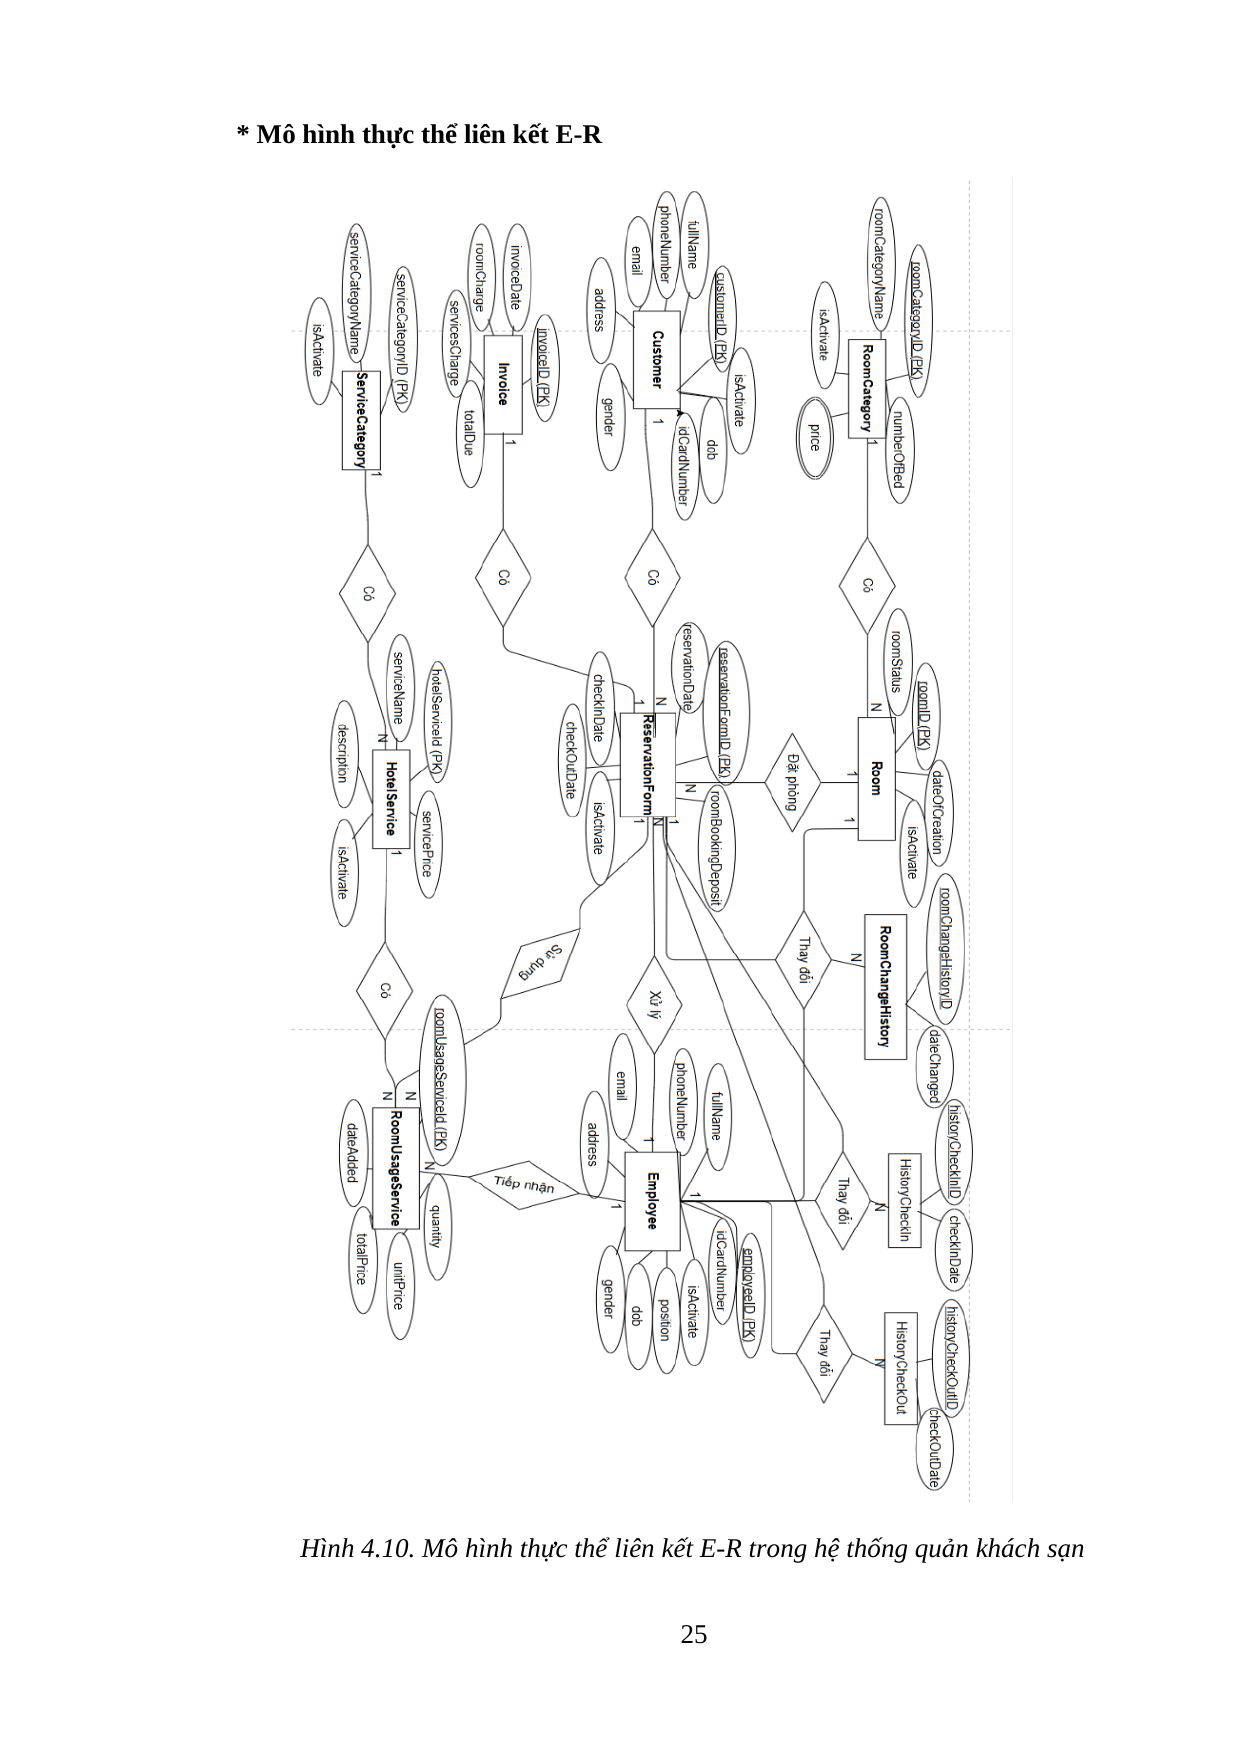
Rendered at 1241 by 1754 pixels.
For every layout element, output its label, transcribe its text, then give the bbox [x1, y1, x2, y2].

text * Mô hình thực thể liên kết E-R [177, 118, 1152, 149]
text Hình 4.10. Mô hình thực thể liên kết E-R trong hệ thống quản khách sạn [177, 1532, 1152, 1563]
picture [291, 179, 1013, 1502]
